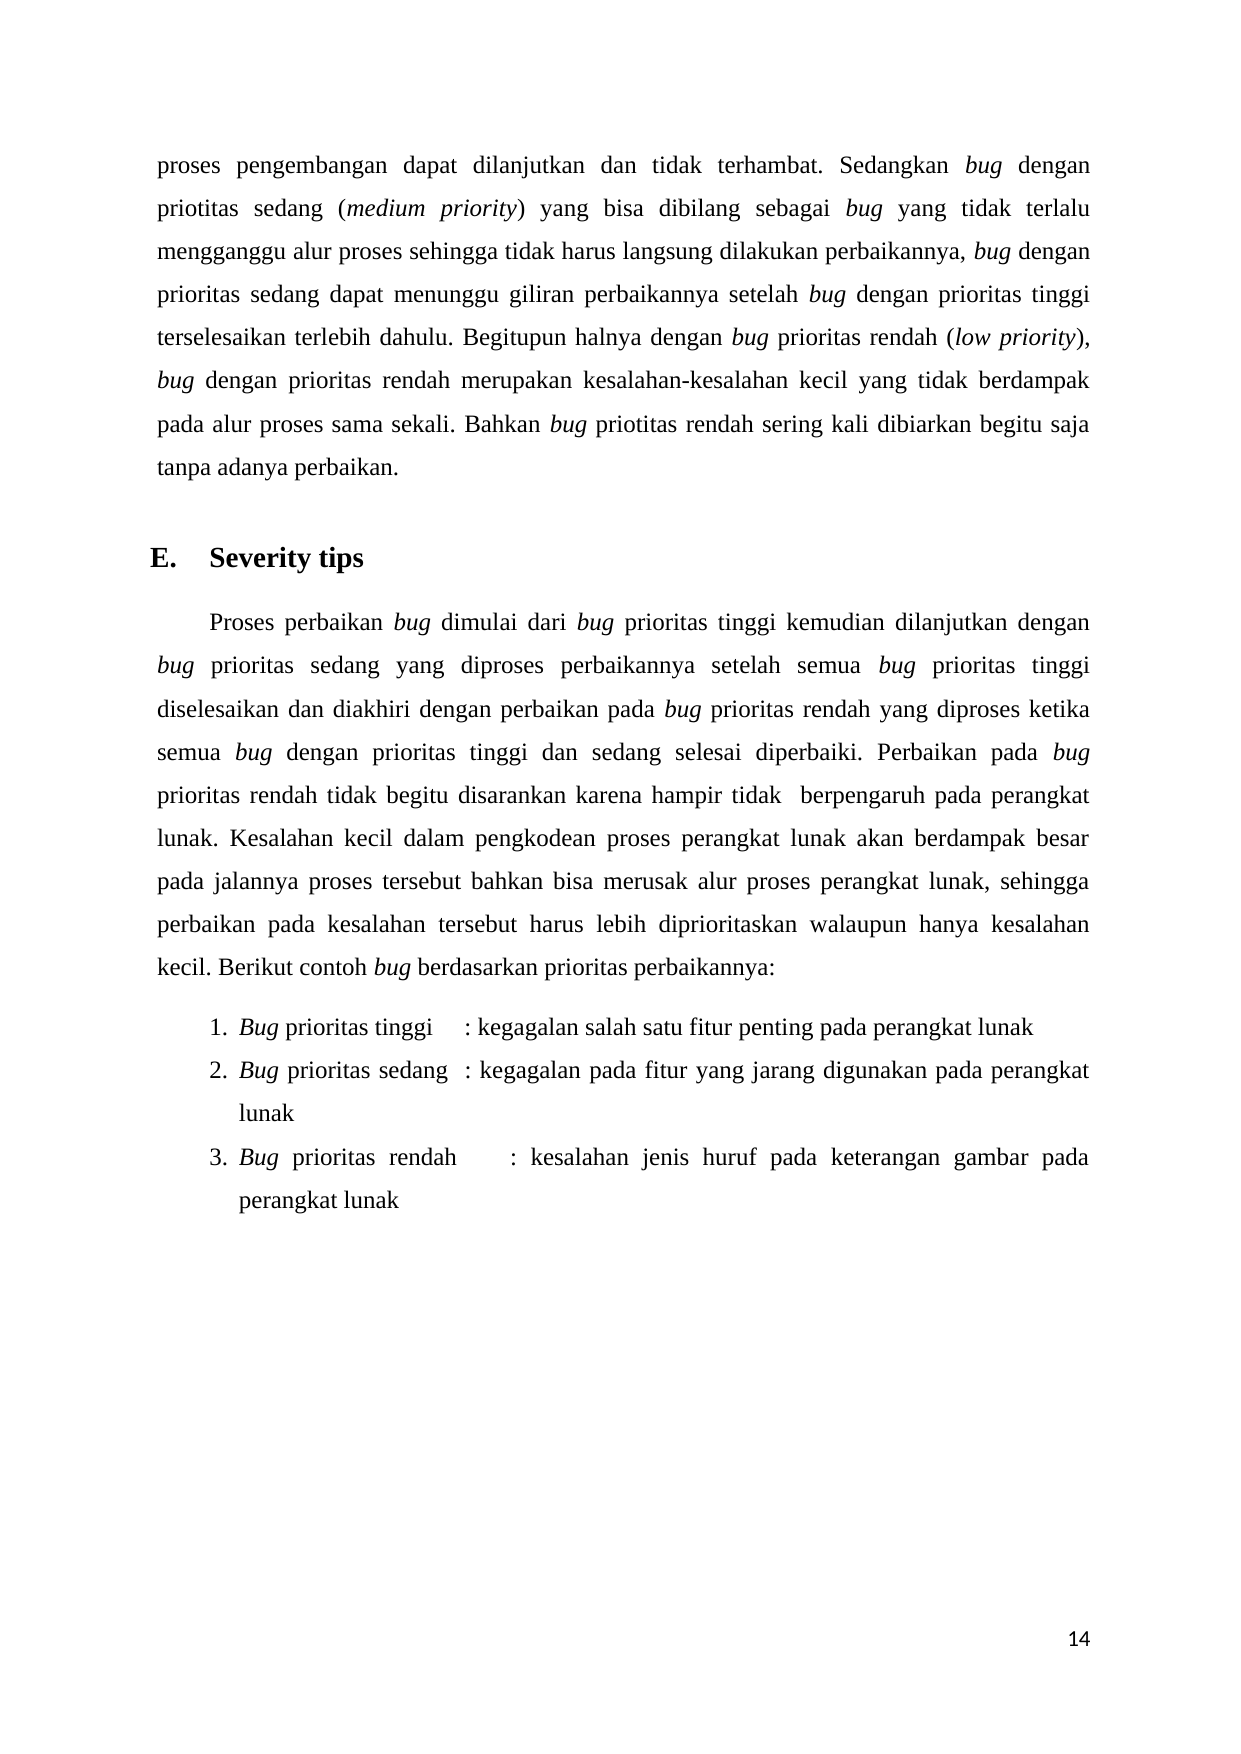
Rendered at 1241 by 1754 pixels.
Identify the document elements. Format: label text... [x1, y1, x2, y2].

list Bug prioritas tinggi : kegagalan salah satu fitur penting pada perangkat lunak [209, 1012, 1090, 1041]
list Bug prioritas rendah : kesalahan jenis huruf pada keterangan gambar pada perangkat lunak [209, 1142, 1090, 1213]
text Proses perbaikan bug dimulai dari bug prioritas tinggi kemudian dilanjutkan dengan bug prioritas sedang yang diproses perbaikannya setelah semua bug prioritas tinggi diselesaikan dan diakhiri dengan perbaikan pada bug prioritas rendah yang diproses ketika semua bug dengan prioritas tinggi dan sedang selesai diperbaiki. Perbaikan pada bug prioritas rendah tidak begitu disarankan karena hampir tidak berpengaruh pada perangkat lunak. Kesalahan kecil dalam pengkodean proses perangkat lunak akan berdampak besar pada jalannya proses tersebut bahkan bisa merusak alur proses perangkat lunak, sehingga perbaikan pada kesalahan tersebut harus lebih diprioritaskan walaupun hanya kesalahan kecil. Berikut contoh bug berdasarkan prioritas perbaikannya: [157, 607, 1090, 981]
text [157, 150, 1090, 481]
list Bug prioritas sedang : kegagalan pada fitur yang jarang digunakan pada perangkat lunak [209, 1055, 1090, 1127]
list Severity tips [150, 540, 1090, 574]
